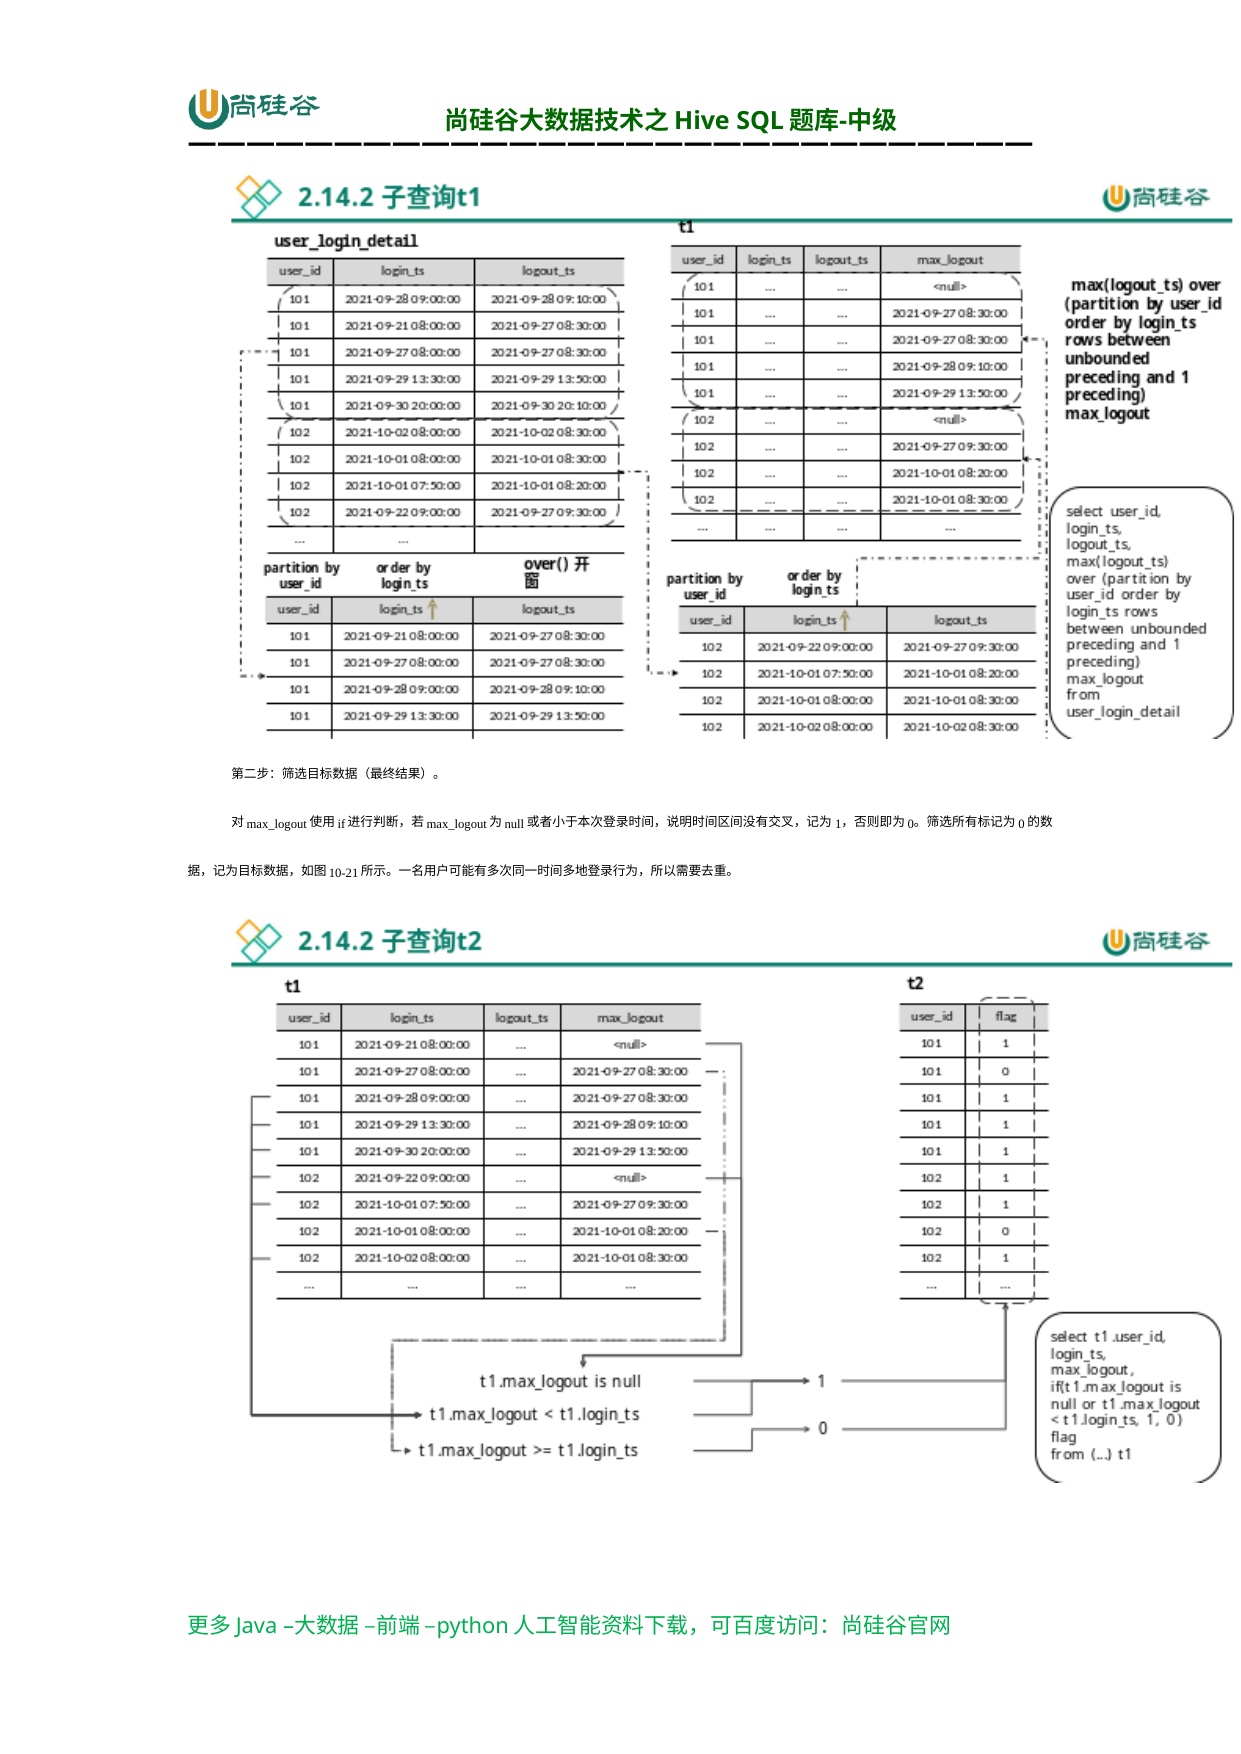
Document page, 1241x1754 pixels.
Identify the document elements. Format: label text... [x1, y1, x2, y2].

text 对max_logout使用if进行判断，若max_logout为null或者小于本次登录时间，说明时间区间没有交叉，记为1，否则即为0。筛选所有标记为0的数据，记为目标数据，如图10-21所示。一名用户可能有多次同一时间多地登录行为，所以需要去重。 [187, 811, 1053, 893]
text 第二步：筛选目标数据（最终结果）。 [187, 763, 1053, 796]
